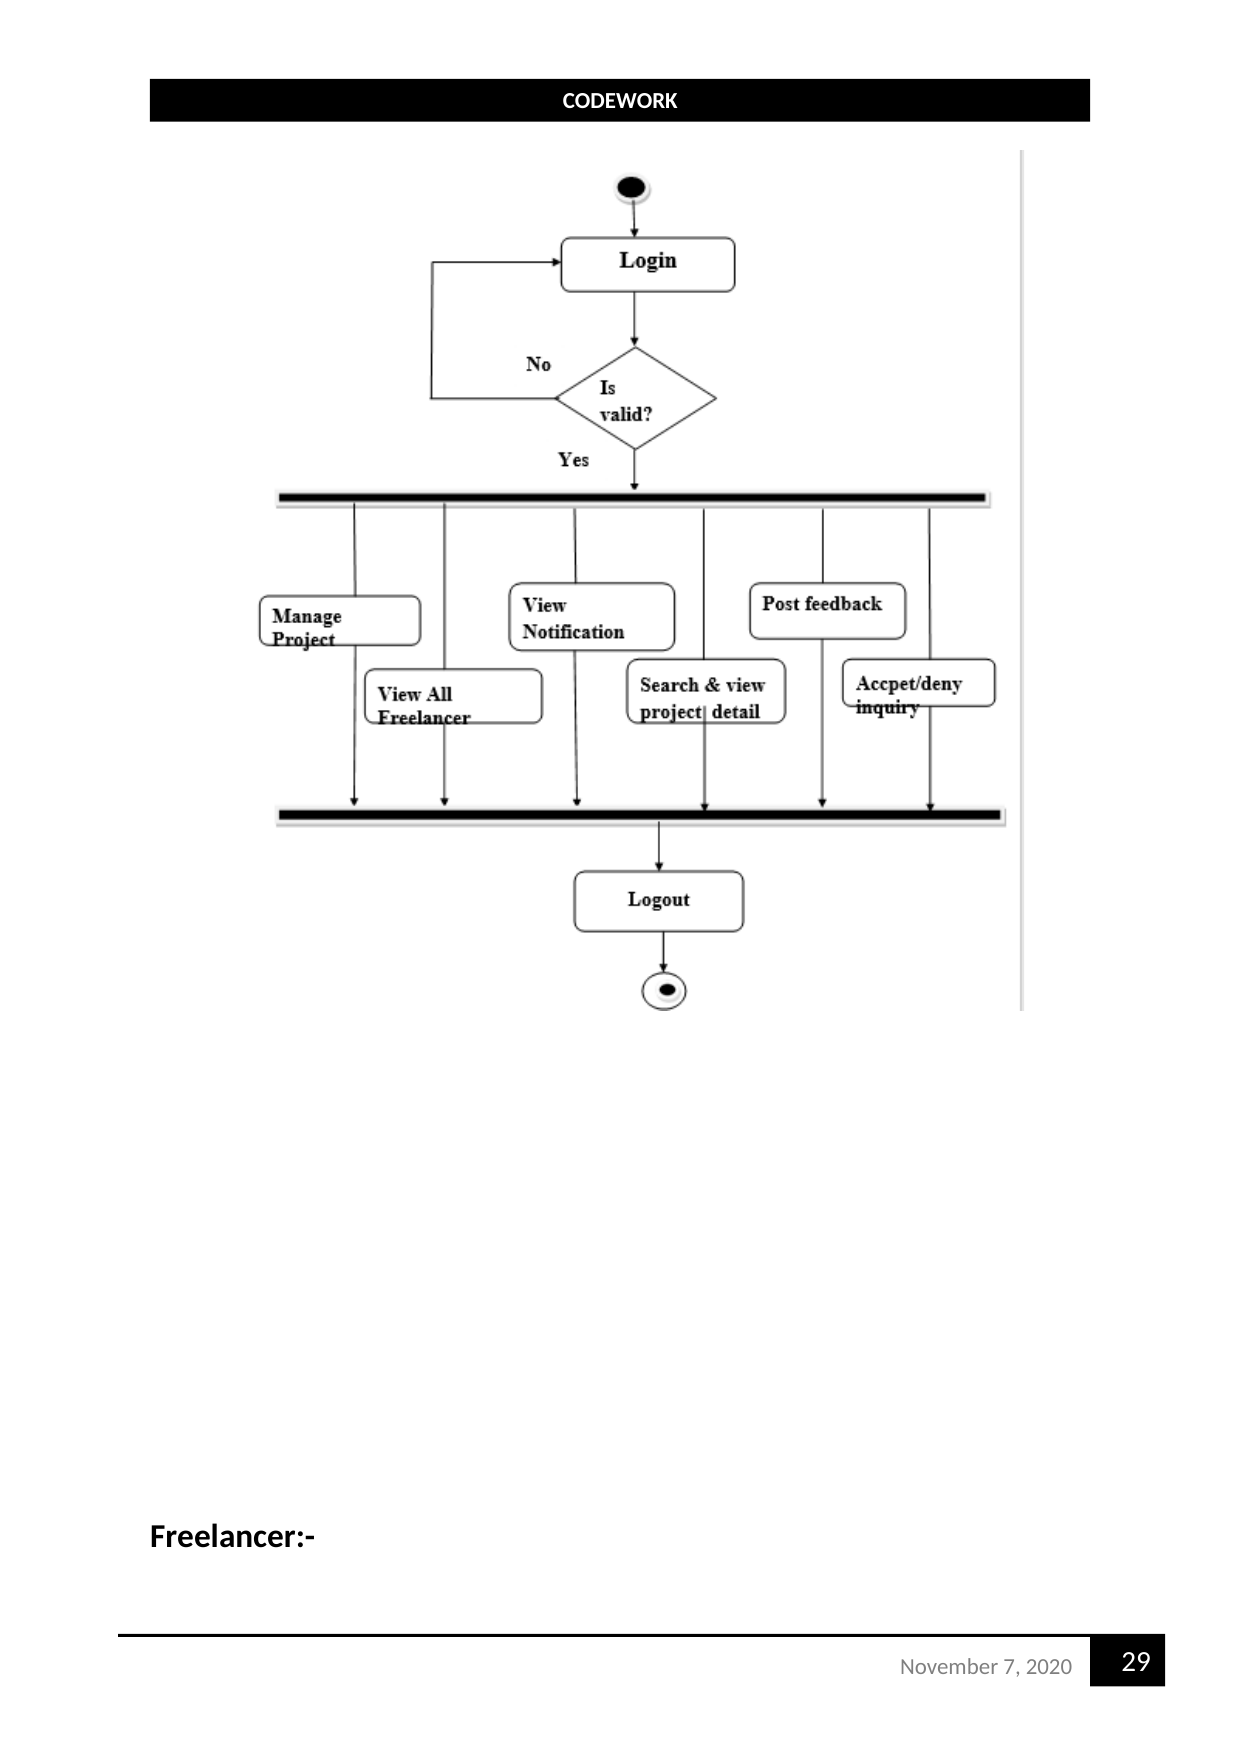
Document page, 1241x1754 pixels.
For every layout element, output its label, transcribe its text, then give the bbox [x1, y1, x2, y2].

picture [213, 150, 1025, 1011]
text Freelancer:- [150, 1514, 1090, 1555]
